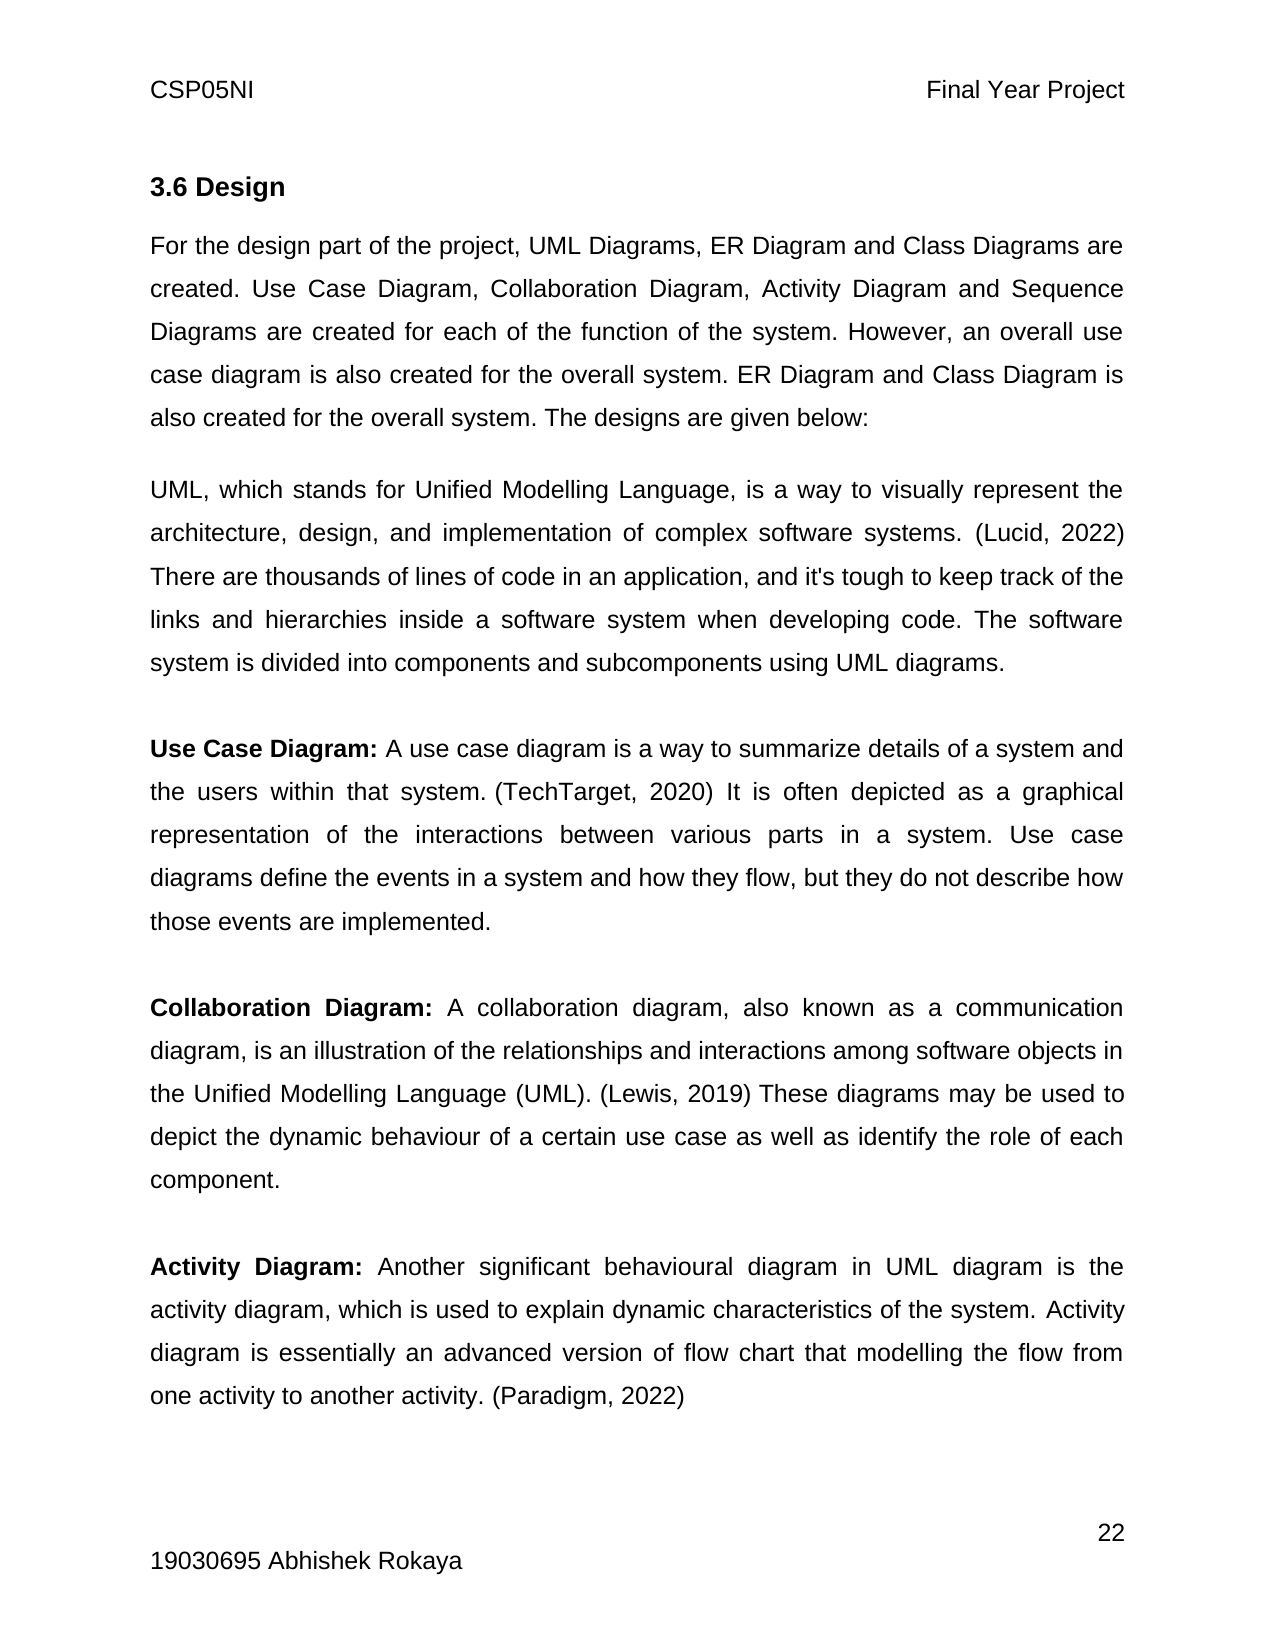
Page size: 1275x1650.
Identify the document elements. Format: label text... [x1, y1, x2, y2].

text UML, which stands for Unified Modelling Language, is a way to visually represent the architecture, design, and implementation of complex software systems. There are thousands of lines of code in an application, and it's tough to keep track of the links and hierarchies inside a software system when developing code. The software system is divided into components and subcomponents using UML diagrams. [150, 475, 1125, 676]
subtitle 3.6 Design [150, 171, 1125, 202]
text Collaboration Diagram: A collaboration diagram, also known as a communication diagram, is an illustration of the relationships and interactions among software objects in the Unified Modelling Language (UML). These diagrams may be used to depict the dynamic behaviour of a certain use case as well as identify the role of each component. [150, 993, 1125, 1194]
text Activity Diagram: Another significant behavioural diagram in UML diagram is the activity diagram, which is used to explain dynamic characteristics of the system. Activity diagram is essentially an advanced version of flow chart that modelling the flow from one activity to another activity. [150, 1251, 1125, 1409]
text For the design part of the project, UML Diagrams, ER Diagram and Class Diagrams are created. Use Case Diagram, Collaboration Diagram, Activity Diagram and Sequence Diagrams are created for each of the function of the system. However, an overall use case diagram is also created for the overall system. ER Diagram and Class Diagram is also created for the overall system. The designs are given below: [150, 231, 1125, 432]
text Use Case Diagram: A use case diagram is a way to summarize details of a system and the users within that system. It is often depicted as a graphical representation of the interactions between various parts in a system. Use case diagrams define the events in a system and how they flow, but they do not describe how those events are implemented. [150, 734, 1125, 935]
